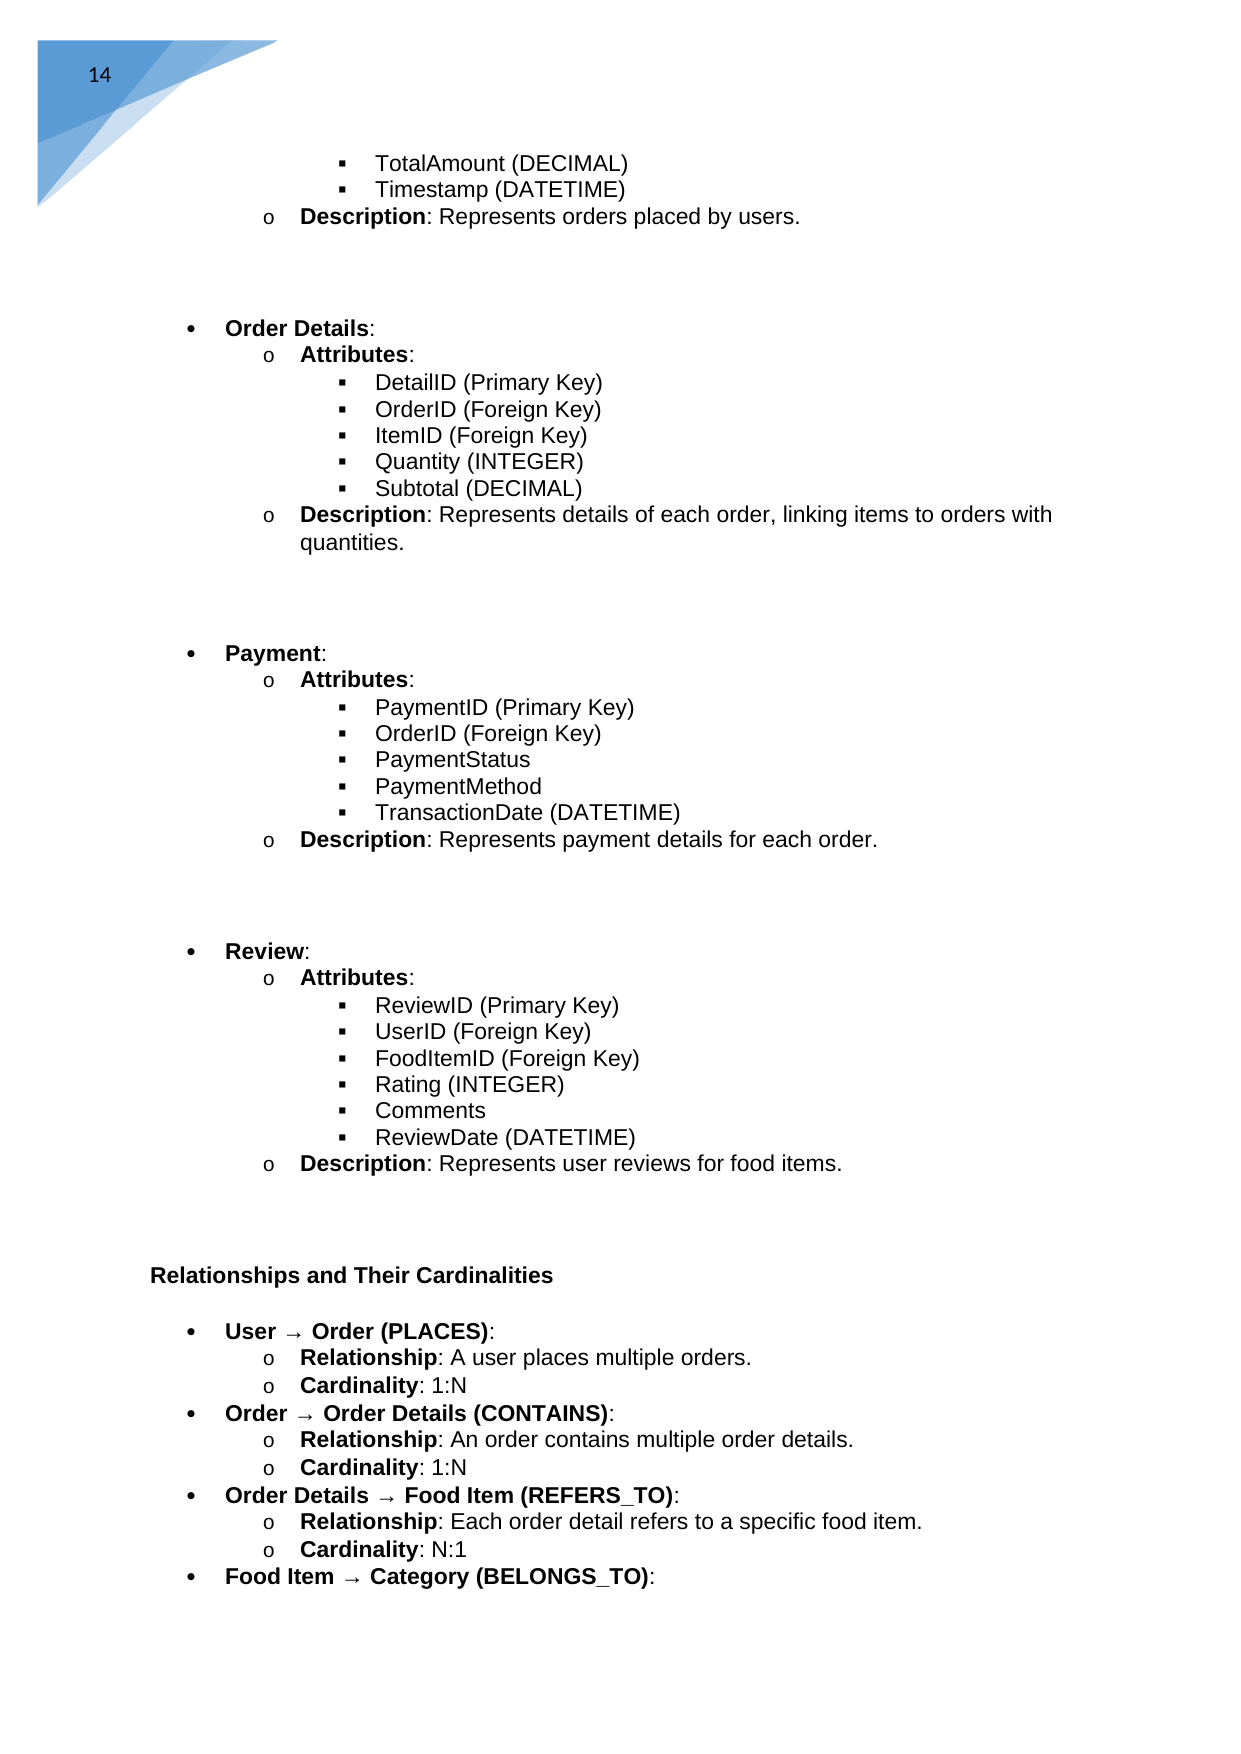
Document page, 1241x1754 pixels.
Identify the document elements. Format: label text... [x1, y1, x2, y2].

list Description: Represents details of each order, linking items to orders with quantities. [262, 501, 1090, 555]
list Attributes: [262, 341, 1090, 369]
list Relationship: A user places multiple orders. [262, 1344, 1090, 1372]
list PaymentStatus [337, 746, 1090, 773]
list UserID (Foreign Key) [337, 1018, 1090, 1045]
list OrderID (Foreign Key) [337, 396, 1090, 422]
list Order Details → Food Item (REFERS_TO): [187, 1482, 1090, 1508]
list Payment: [187, 640, 1090, 666]
list Relationship: Each order detail refers to a specific food item. [262, 1508, 1090, 1536]
list Food Item → Category (BELONGS_TO): [187, 1563, 1090, 1590]
list ReviewID (Primary Key) [337, 992, 1090, 1018]
list Attributes: [262, 666, 1090, 694]
list Relationships and Their Cardinalities [150, 1262, 1090, 1289]
list TotalAmount (DECIMAL) [337, 150, 1090, 176]
list TransactionDate (DATETIME) [337, 799, 1090, 826]
list Cardinality: N:1 [262, 1536, 1090, 1563]
list Subtotal (DECIMAL) [337, 474, 1090, 501]
list OrderID (Foreign Key) [337, 720, 1090, 746]
list Timestamp (DATETIME) [337, 176, 1090, 203]
list Cardinality: 1:N [262, 1454, 1090, 1482]
list ItemID (Foreign Key) [337, 422, 1090, 448]
list Review: [187, 938, 1090, 964]
list ReviewDate (DATETIME) [337, 1124, 1090, 1150]
list DetailID (Primary Key) [337, 369, 1090, 396]
list Comments [337, 1097, 1090, 1124]
list Cardinality: 1:N [262, 1372, 1090, 1400]
list PaymentMethod [337, 773, 1090, 799]
list FoodItemID (Foreign Key) [337, 1045, 1090, 1071]
list PaymentID (Primary Key) [337, 694, 1090, 720]
list Description: Represents user reviews for food items. [262, 1150, 1090, 1178]
picture [37, 40, 279, 209]
list Order → Order Details (CONTAINS): [187, 1400, 1090, 1426]
list User → Order (PLACES): [187, 1318, 1090, 1344]
list Order Details: [187, 315, 1090, 341]
list Relationship: An order contains multiple order details. [262, 1426, 1090, 1454]
list Quantity (INTEGER) [337, 448, 1090, 474]
list Attributes: [262, 964, 1090, 992]
list Description: Represents orders placed by users. [262, 203, 1090, 230]
list Rating (INTEGER) [337, 1071, 1090, 1097]
list Description: Represents payment details for each order. [262, 826, 1090, 853]
